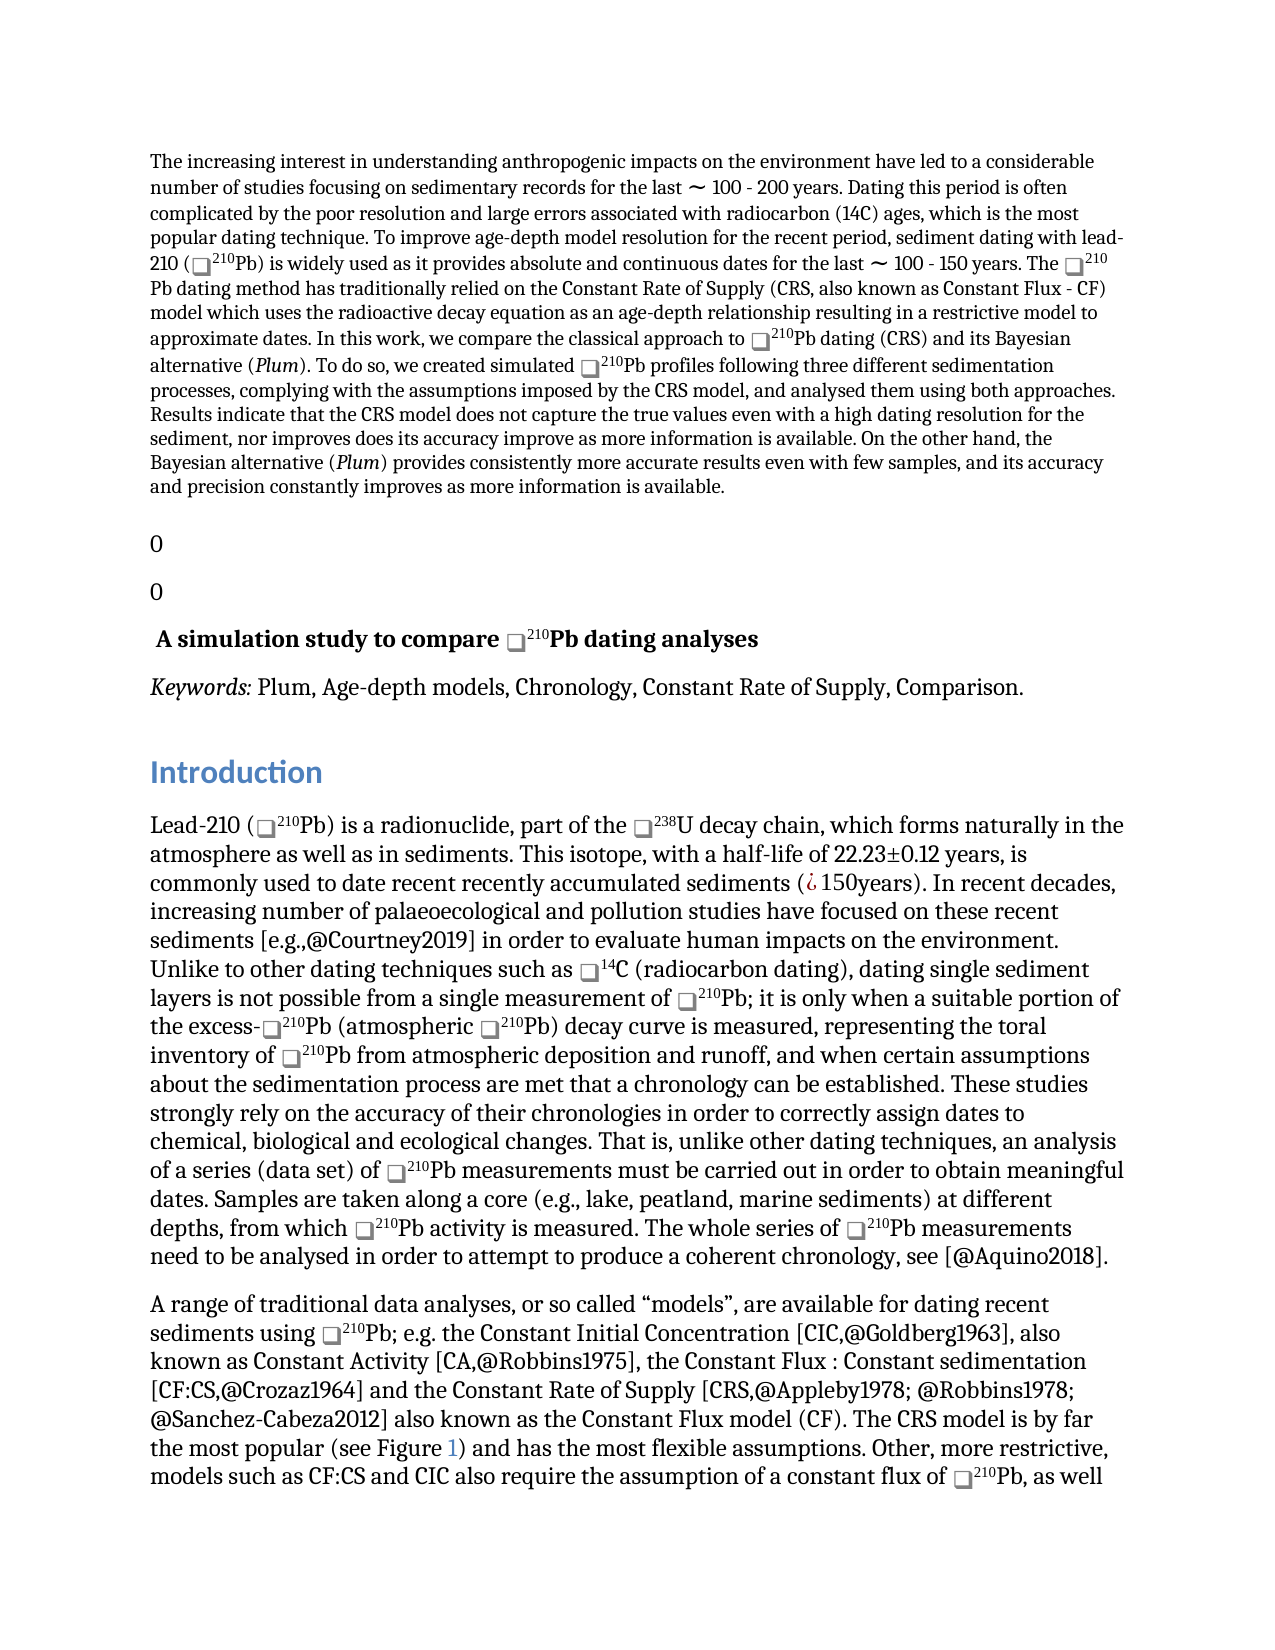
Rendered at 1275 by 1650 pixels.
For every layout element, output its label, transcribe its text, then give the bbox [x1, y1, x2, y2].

subtitle Introduction [150, 751, 1125, 792]
text Keywords: Plum, Age-depth models, Chronology, Constant Rate of Supply, Comparison. [150, 673, 1125, 701]
text Lead-210 (Pb) is a radionuclide, part of the U decay chain, which forms naturally in the atmosphere as well as in sediments. This isotope, with a half-life of 22.230.12 years, is commonly used to date recent recently accumulated sediments (years). In recent decades, increasing number of palaeoecological and pollution studies have focused on these recent sediments [e.g.,@Courtney2019] in order to evaluate human impacts on the environment. Unlike to other dating techniques such as C (radiocarbon dating), dating single sediment layers is not possible from a single measurement of Pb; it is only when a suitable portion of the excess-Pb (atmospheric Pb) decay curve is measured, representing the toral inventory of Pb from atmospheric deposition and runoff, and when certain assumptions about the sedimentation process are met that a chronology can be established. These studies strongly rely on the accuracy of their chronologies in order to correctly assign dates to chemical, biological and ecological changes. That is, unlike other dating techniques, an analysis of a series (data set) of Pb measurements must be carried out in order to obtain meaningful dates. Samples are taken along a core (e.g., lake, peatland, marine sediments) at different depths, from which Pb activity is measured. The whole series of Pb measurements need to be analysed in order to attempt to produce a coherent chronology, see [@Aquino2018]. [150, 811, 1125, 1271]
text 0 [150, 578, 1125, 606]
text The increasing interest in understanding anthropogenic impacts on the environment have led to a considerable number of studies focusing on sedimentary records for the last 100 - 200 years. Dating this period is often complicated by the poor resolution and large errors associated with radiocarbon (14C) ages, which is the most popular dating technique. To improve age-depth model resolution for the recent period, sediment dating with lead-210 (Pb) is widely used as it provides absolute and continuous dates for the last 100 - 150 years. The Pb dating method has traditionally relied on the Constant Rate of Supply (CRS, also known as Constant Flux - CF) model which uses the radioactive decay equation as an age-depth relationship resulting in a restrictive model to approximate dates. In this work, we compare the classical approach to Pb dating (CRS) and its Bayesian alternative (Plum). To do so, we created simulated Pb profiles following three different sedimentation processes, complying with the assumptions imposed by the CRS model, and analysed them using both approaches. Results indicate that the CRS model does not capture the true values even with a high dating resolution for the sediment, nor improves does its accuracy improve as more information is available. On the other hand, the Bayesian alternative (Plum) provides consistently more accurate results even with few samples, and its accuracy and precision constantly improves as more information is available. [150, 150, 1125, 499]
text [150, 1290, 1125, 1491]
text A simulation study to compare Pb dating analyses [150, 625, 1125, 654]
text 0 [150, 530, 1125, 559]
